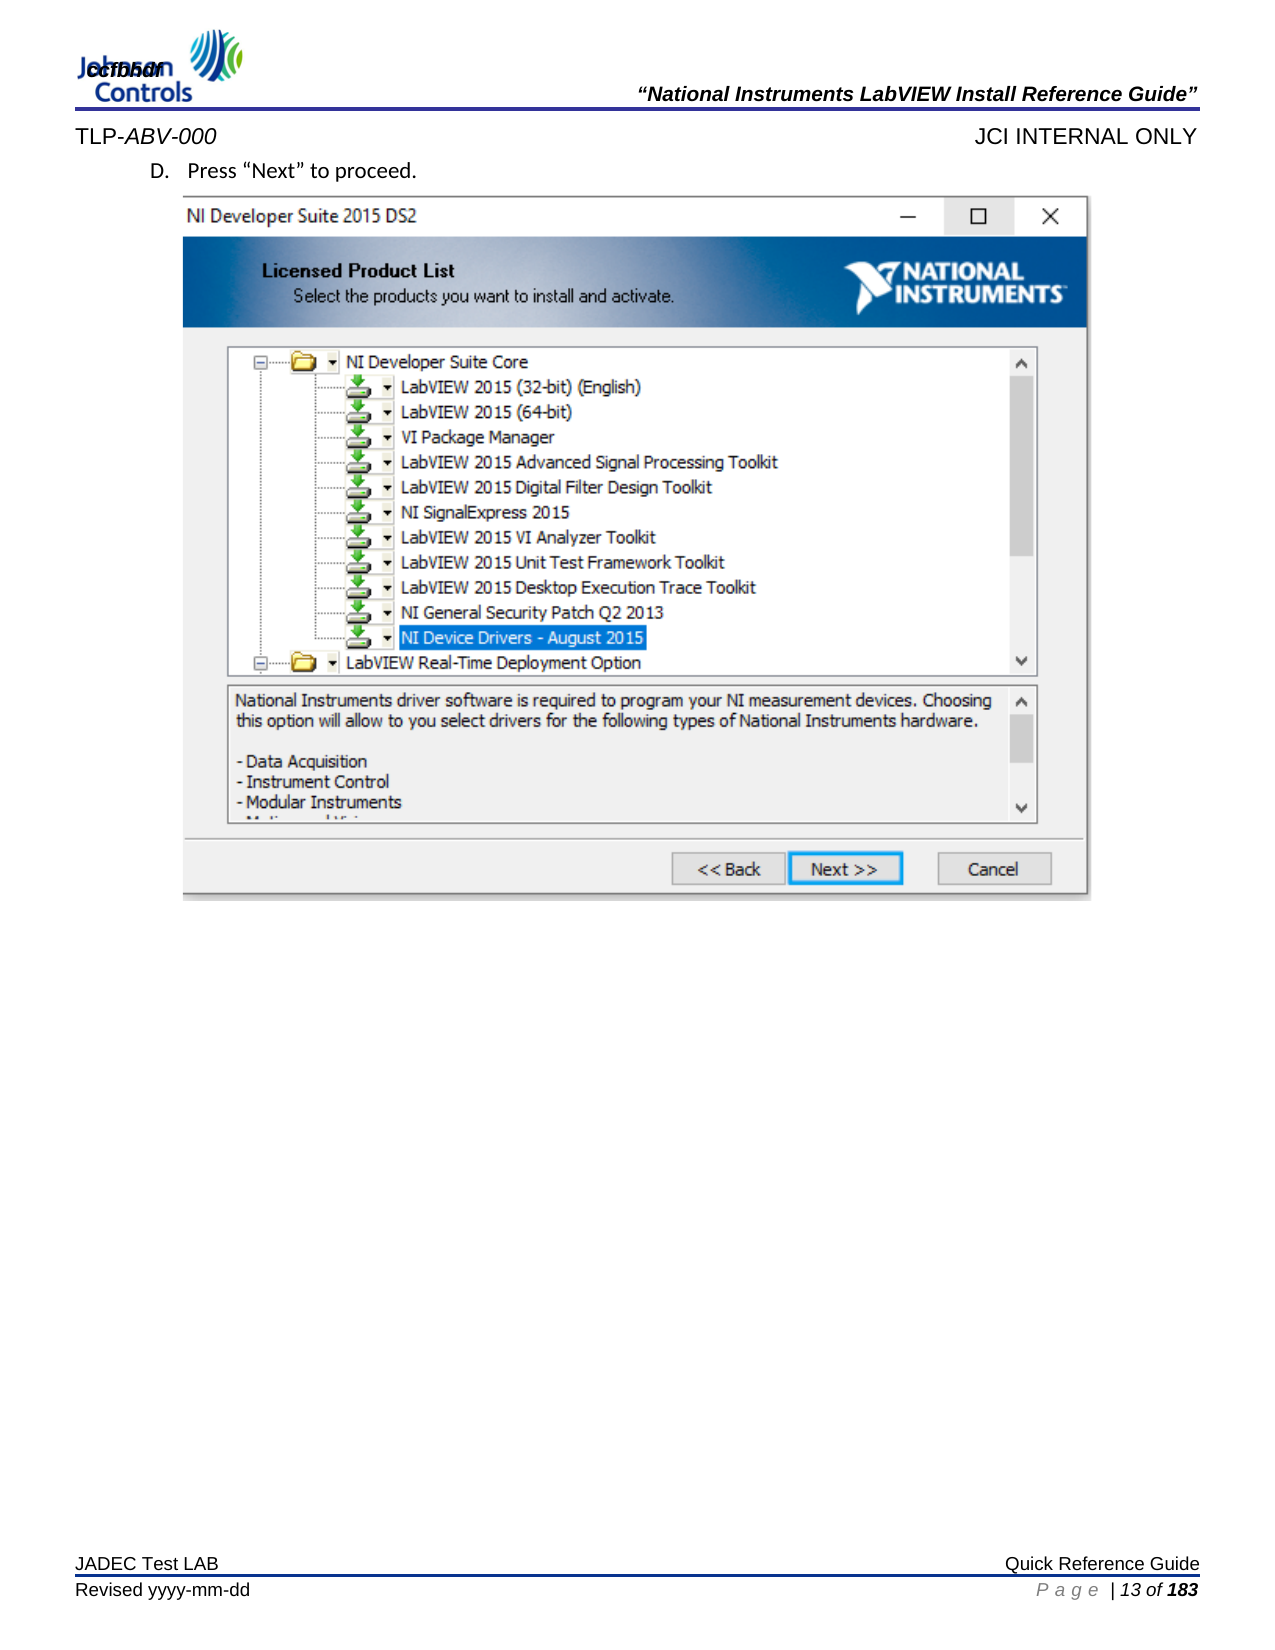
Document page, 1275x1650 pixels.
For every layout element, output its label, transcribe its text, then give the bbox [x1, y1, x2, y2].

list Press “Next” to proceed. [150, 156, 1200, 184]
picture [76, 26, 246, 105]
picture [182, 194, 1093, 901]
